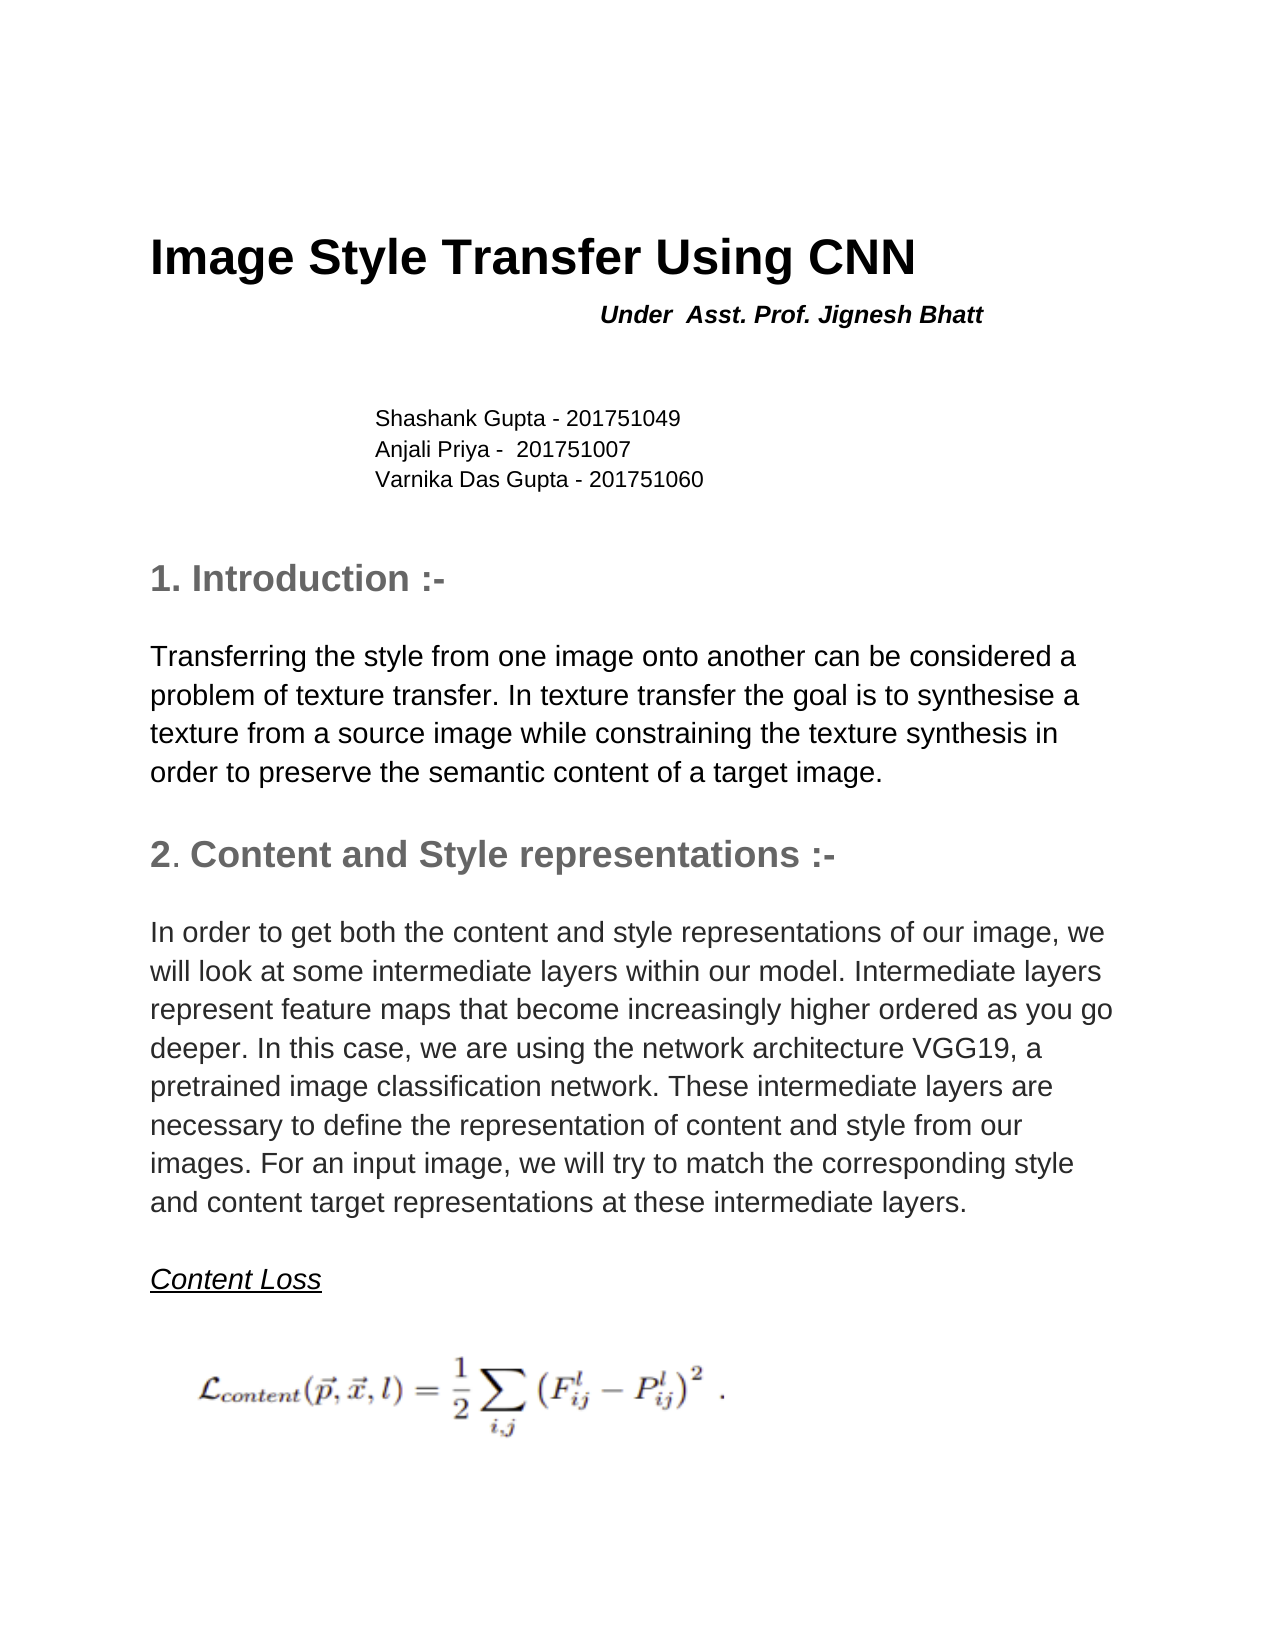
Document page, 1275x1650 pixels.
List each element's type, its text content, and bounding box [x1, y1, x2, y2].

text Shashank Gupta - 201751049 [150, 405, 1125, 432]
subtitle 1. Introduction :- [150, 556, 1125, 599]
text Anjali Priya - 201751007 [300, 436, 1125, 462]
title Image Style Transfer Using CNN [150, 228, 1125, 285]
subtitle 2. Content and Style representations :- [150, 832, 1125, 875]
text In order to get both the content and style representations of our image, we will look at some intermediate layers within our model. Intermediate layers represent feature maps that become increasingly higher ordered as you go deeper. In this case, we are using the network architecture VGG19, a pretrained image classification network. These intermediate layers are necessary to define the representation of content and style from our images. For an input image, we will try to match the corresponding style and content target representations at these intermediate layers. [150, 915, 1125, 1218]
picture [150, 1300, 725, 1465]
text Under Asst. Prof. Jignesh Bhatt [150, 300, 1125, 329]
text Content Loss [150, 1262, 1125, 1295]
text Varnika Das Gupta - 201751060 [150, 466, 1125, 492]
text Transferring the style from one image onto another can be considered a problem of texture transfer. In texture transfer the goal is to synthesise a texture from a source image while constraining the texture synthesis in order to preserve the semantic content of a target image. [150, 639, 1125, 788]
